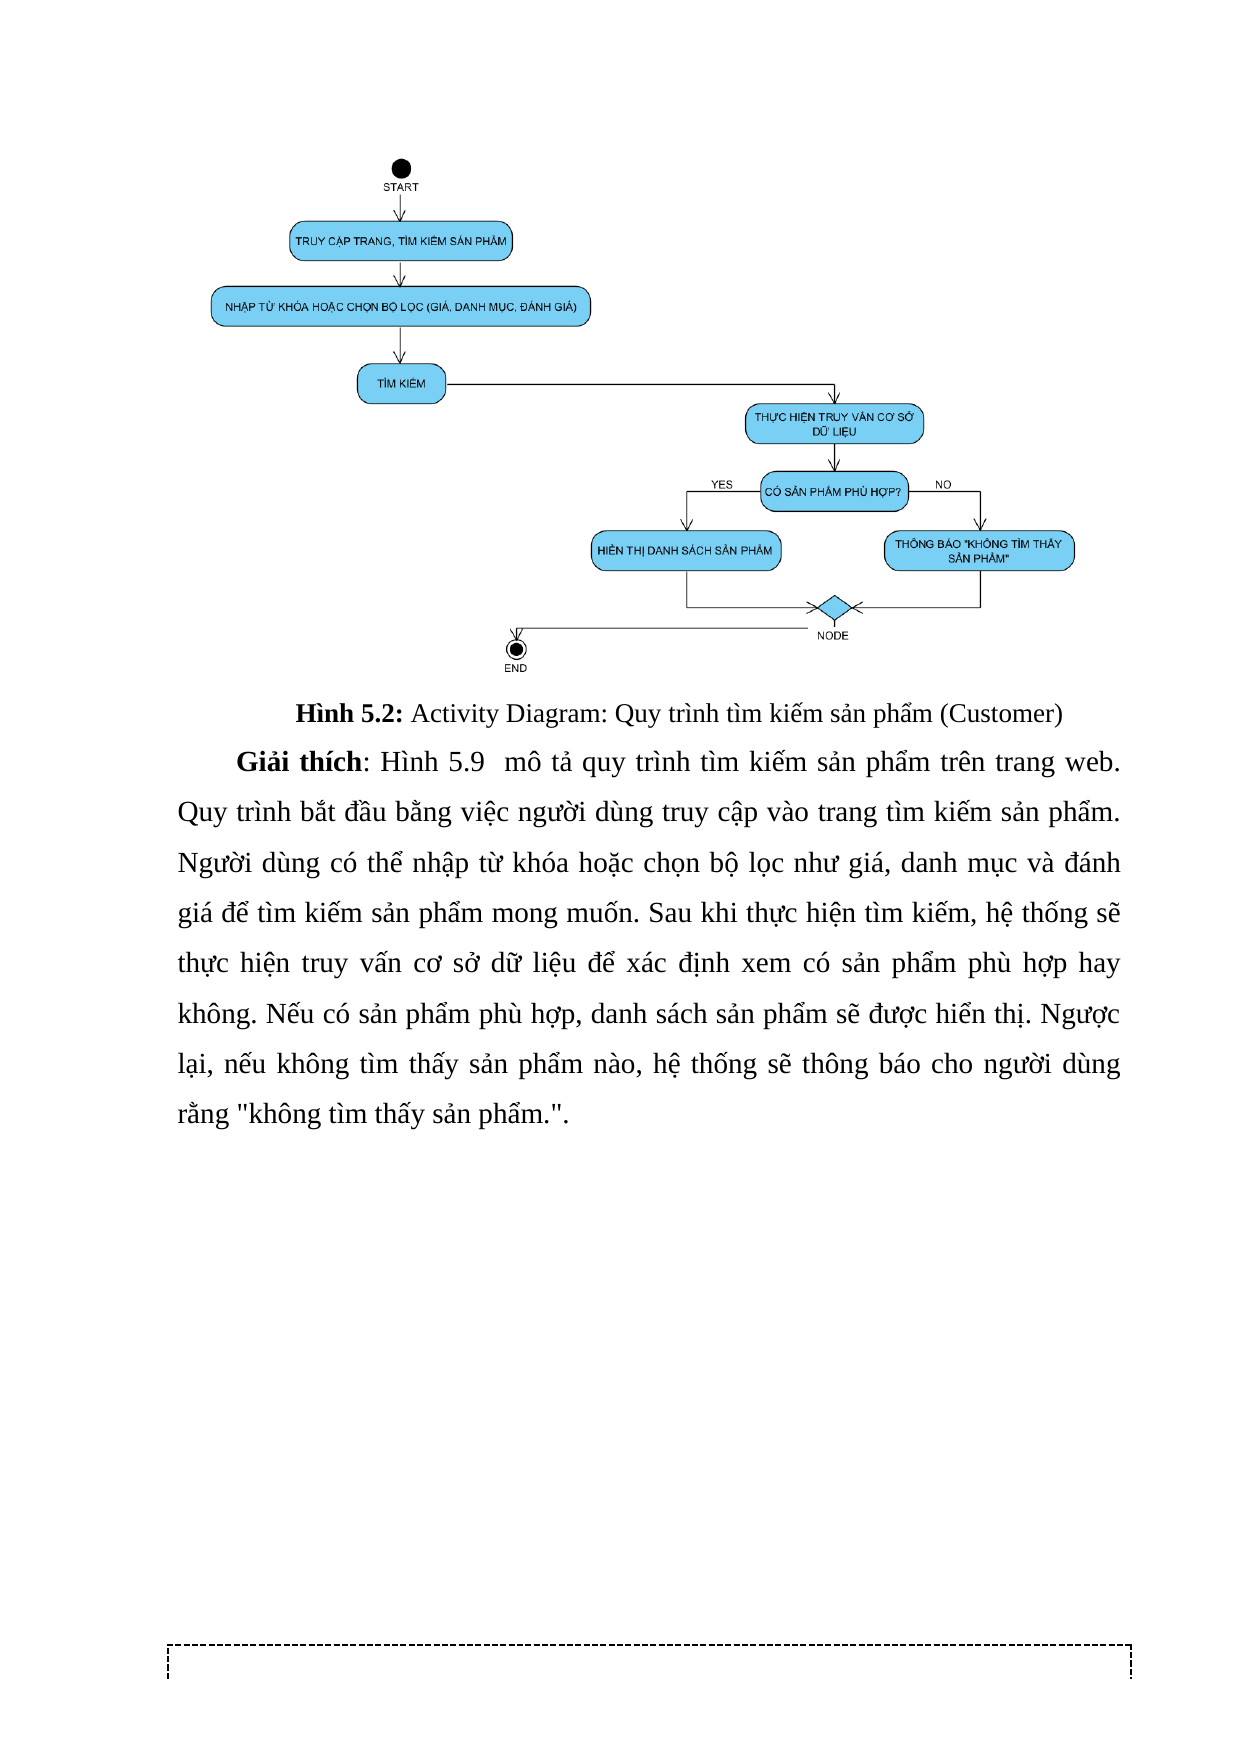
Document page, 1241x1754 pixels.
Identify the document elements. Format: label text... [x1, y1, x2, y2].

text Activity Diagram: Quy trình tìm kiếm sản phẩm (Customer) [236, 698, 1122, 729]
picture [177, 147, 1123, 684]
text Giải thích: Hình 5.9 mô tả quy trình tìm kiếm sản phẩm trên trang web. Quy trình bắt đầu bằng việc người dùng truy cập vào trang tìm kiếm sản phẩm. Người dùng có thể nhập từ khóa hoặc chọn bộ lọc như giá, danh mục và đánh giá để tìm kiếm sản phẩm mong muốn. Sau khi thực hiện tìm kiếm, hệ thống sẽ thực hiện truy vấn cơ sở dữ liệu để xác định xem có sản phẩm phù hợp hay không. Nếu có sản phẩm phù hợp, danh sách sản phẩm sẽ được hiển thị. Ngược lại, nếu không tìm thấy sản phẩm nào, hệ thống sẽ thông báo cho người dùng rằng "không tìm thấy sản phẩm.". [177, 744, 1122, 1130]
